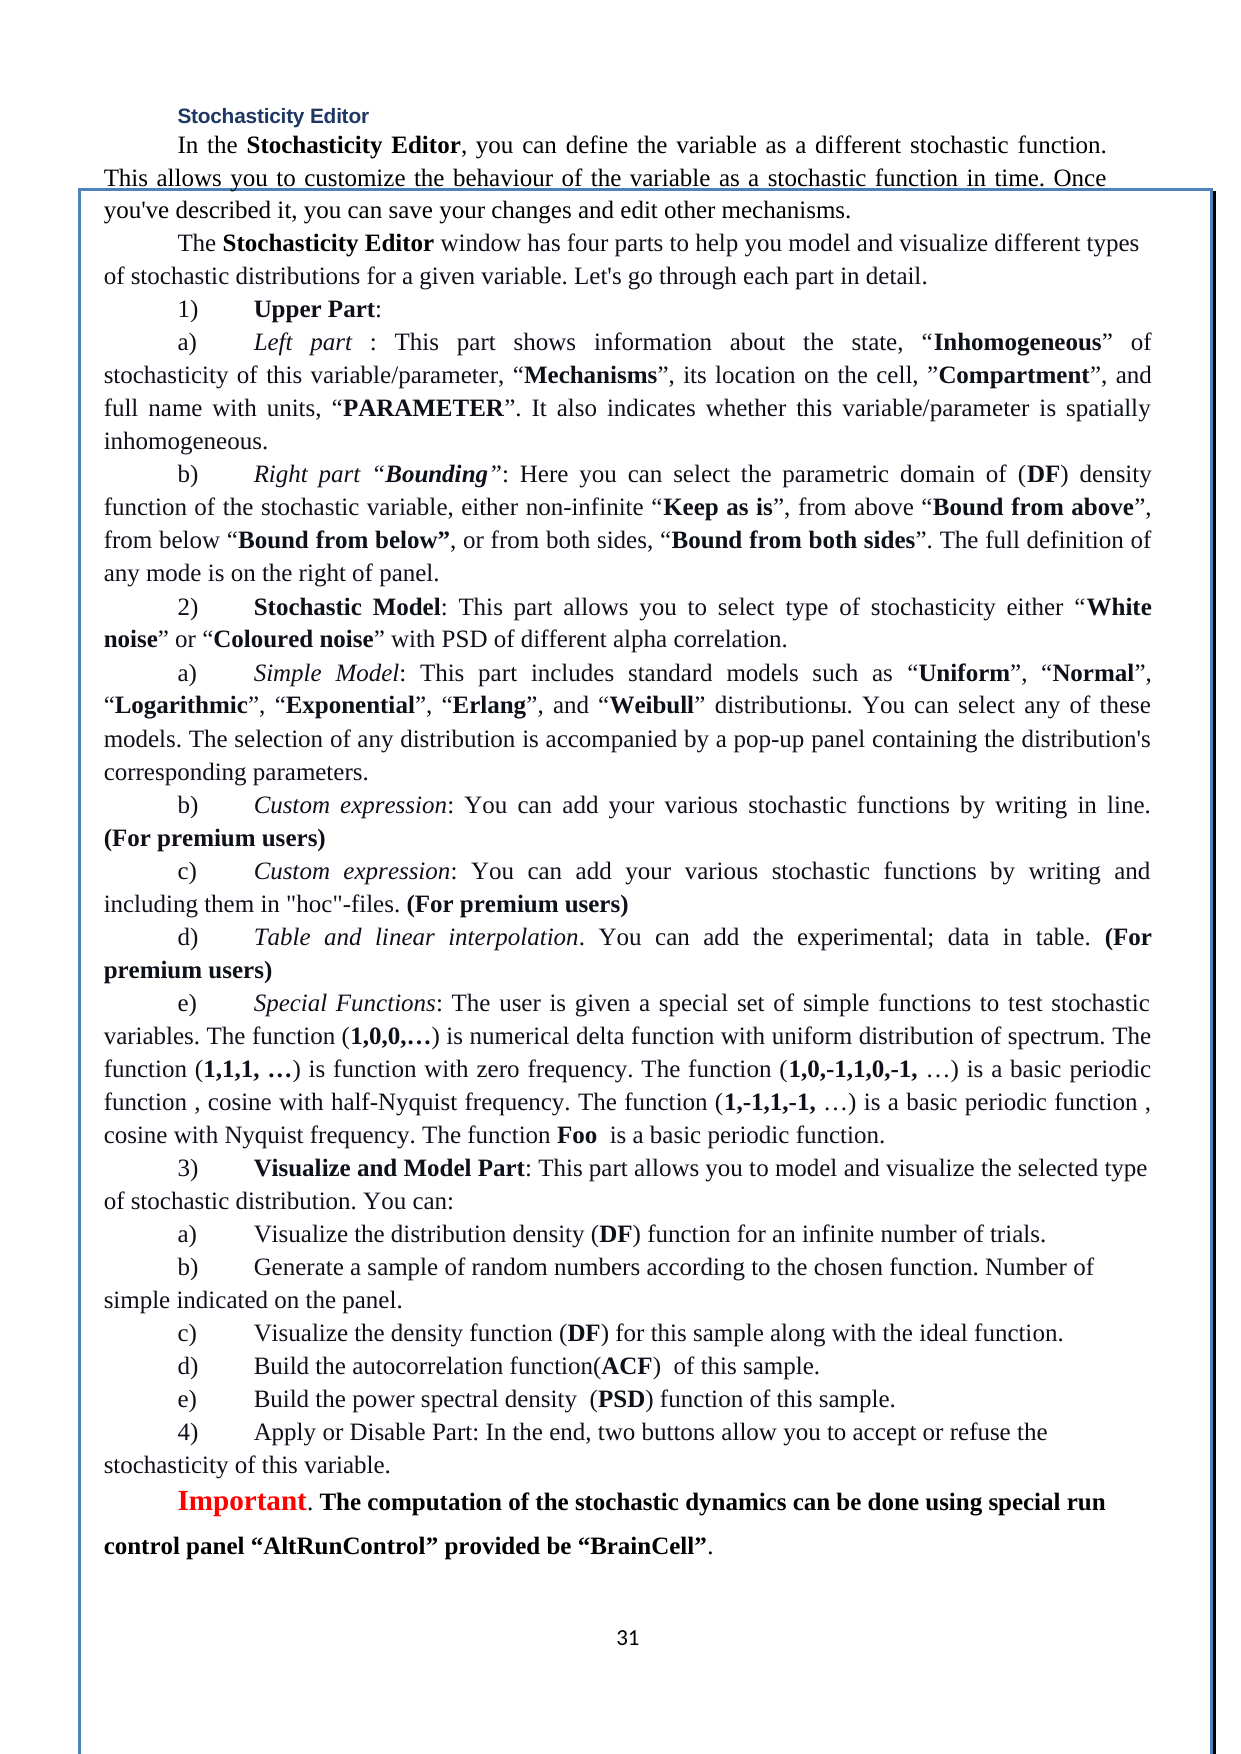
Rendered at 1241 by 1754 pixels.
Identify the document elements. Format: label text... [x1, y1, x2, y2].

list Visualize the density function (DF) for this sample along with the ideal function. [103, 1318, 1152, 1347]
list Upper Part: [103, 294, 1152, 323]
list Visualize the distribution density (DF) function for an infinite number of trials. [103, 1219, 1152, 1248]
list Build the autocorrelation function(ACF) of this sample. [103, 1351, 1152, 1380]
list Build the power spectral density (PSD) function of this sample. [103, 1384, 1152, 1413]
text In the Stochasticity Editor, you can define the variable as a different stochastic function. This allows you to customize the behaviour of the variable as a stochastic function in time. Once you've described it, you can save your changes and edit other mechanisms. [103, 130, 1108, 224]
list Simple Model: This part includes standard models such as “Uniform”, “Normal”, “Logarithmic”, “Exponential”, “Erlang”, and “Weibull” distributionы. You can select any of these models. The selection of any distribution is accompanied by a pop-up panel containing the distribution's corresponding parameters. [103, 658, 1152, 785]
text Important. The computation of the stochastic dynamics can be done using special run control panel “AltRunControl” provided be “BrainCell”. [103, 1483, 1152, 1560]
list Special Functions: The user is given a special set of simple functions to test stochastic variables. The function (1,0,0,…) is numerical delta function with uniform distribution of spectrum. The function (1,1,1, …) is function with zero frequency. The function (1,0,-1,1,0,-1, …) is a basic periodic function , cosine with half-Nyquist frequency. The function (1,-1,1,-1, …) is a basic periodic function , cosine with Nyquist frequency. The function Foo is a basic periodic function. [103, 988, 1152, 1149]
text The Stochasticity Editor window has four parts to help you model and visualize different types of stochastic distributions for a given variable. Let's go through each part in detail. [103, 228, 1152, 290]
list Custom expression: You can add your various stochastic functions by writing and including them in "hoc"-files. (For premium users) [103, 856, 1152, 917]
subtitle Stochasticity Editor [103, 104, 1152, 128]
list Apply or Disable Part: In the end, two buttons allow you to accept or refuse the stochasticity of this variable. [103, 1417, 1152, 1479]
list Generate a sample of random numbers according to the chosen function. Number of simple indicated on the panel. [103, 1252, 1152, 1314]
list Stochastic Model: This part allows you to select type of stochasticity either “White noise” or “Coloured noise” with PSD of different alpha correlation. [103, 592, 1152, 653]
list Right part “Bounding”: Here you can select the parametric domain of (DF) density function of the stochastic variable, either non-infinite “Keep as is”, from above “Bound from above”, from below “Bound from below”, or from both sides, “Bound from both sides”. The full definition of any mode is on the right of panel. [103, 459, 1152, 587]
list Custom expression: You can add your various stochastic functions by writing in line. (For premium users) [103, 790, 1152, 851]
list Table and linear interpolation. You can add the experimental; data in table. (For premium users) [103, 922, 1152, 983]
list Left part : This part shows information about the state, “Inhomogeneous” of stochasticity of this variable/parameter, “Mechanisms”, its location on the cell, ”Compartment”, and full name with units, “PARAMETER”. It also indicates whether this variable/parameter is spatially inhomogeneous. [103, 327, 1152, 455]
list Visualize and Model Part: This part allows you to model and visualize the selected type of stochastic distribution. You can: [103, 1153, 1152, 1215]
